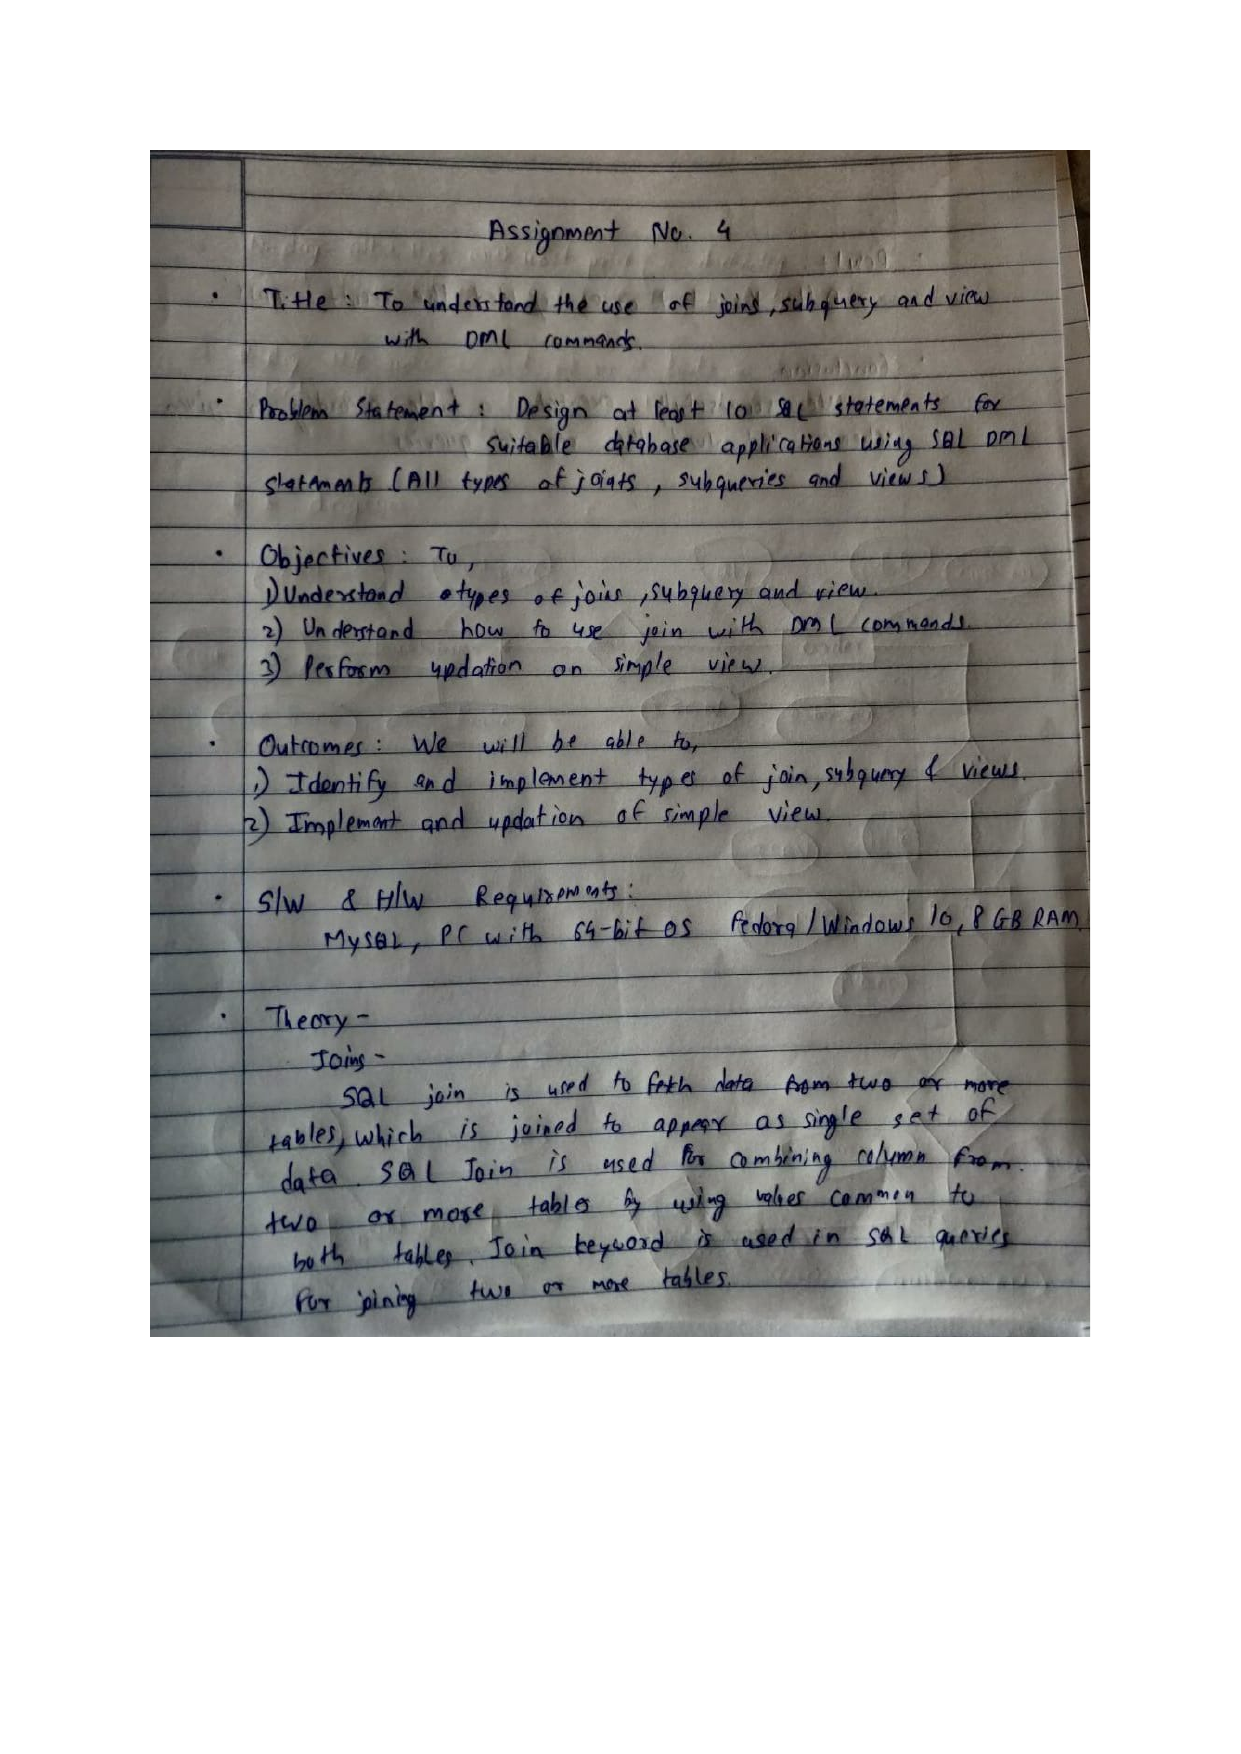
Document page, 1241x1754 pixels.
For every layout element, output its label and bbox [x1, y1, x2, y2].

picture [150, 150, 1091, 1337]
